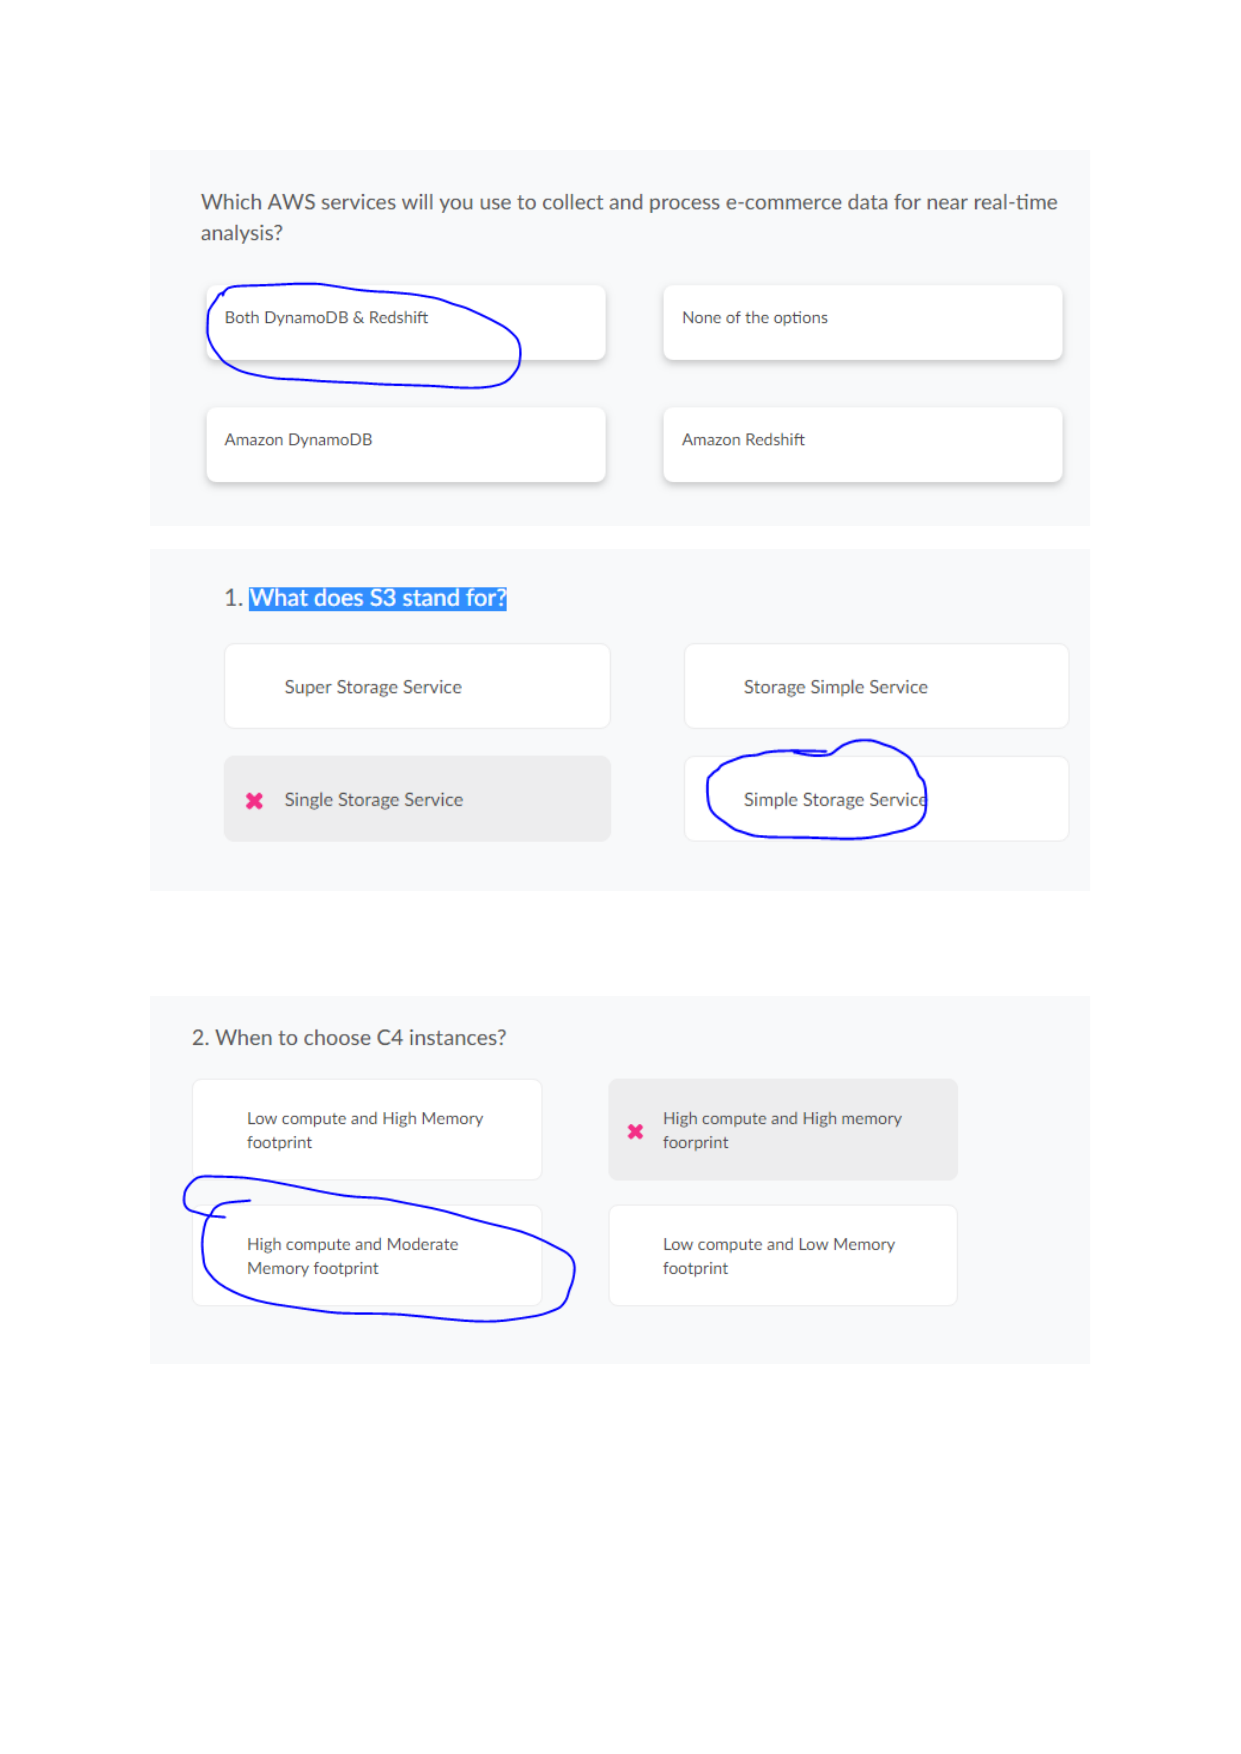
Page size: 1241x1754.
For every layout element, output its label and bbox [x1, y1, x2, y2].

picture [150, 549, 1091, 891]
picture [150, 150, 1091, 526]
picture [150, 996, 1091, 1364]
